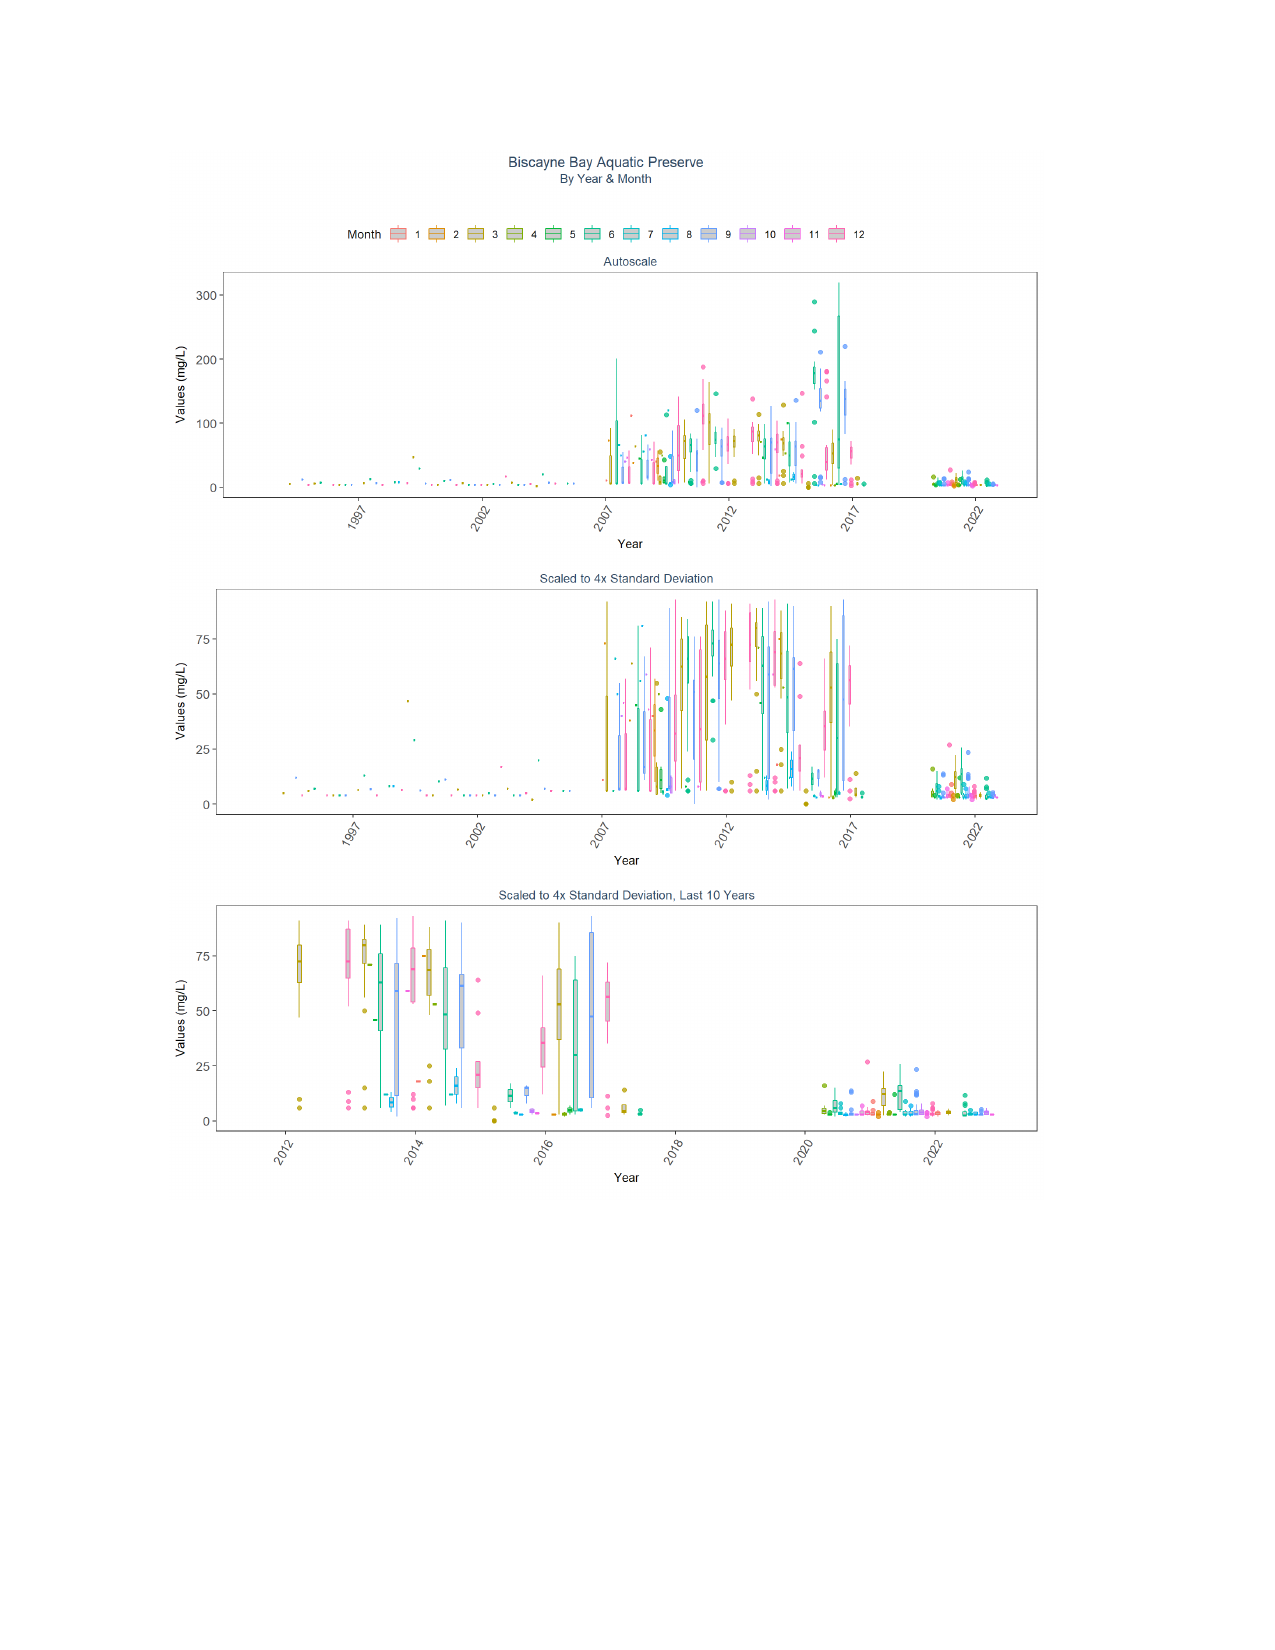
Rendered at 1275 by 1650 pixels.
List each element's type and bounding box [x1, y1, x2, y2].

picture [168, 150, 1044, 1200]
